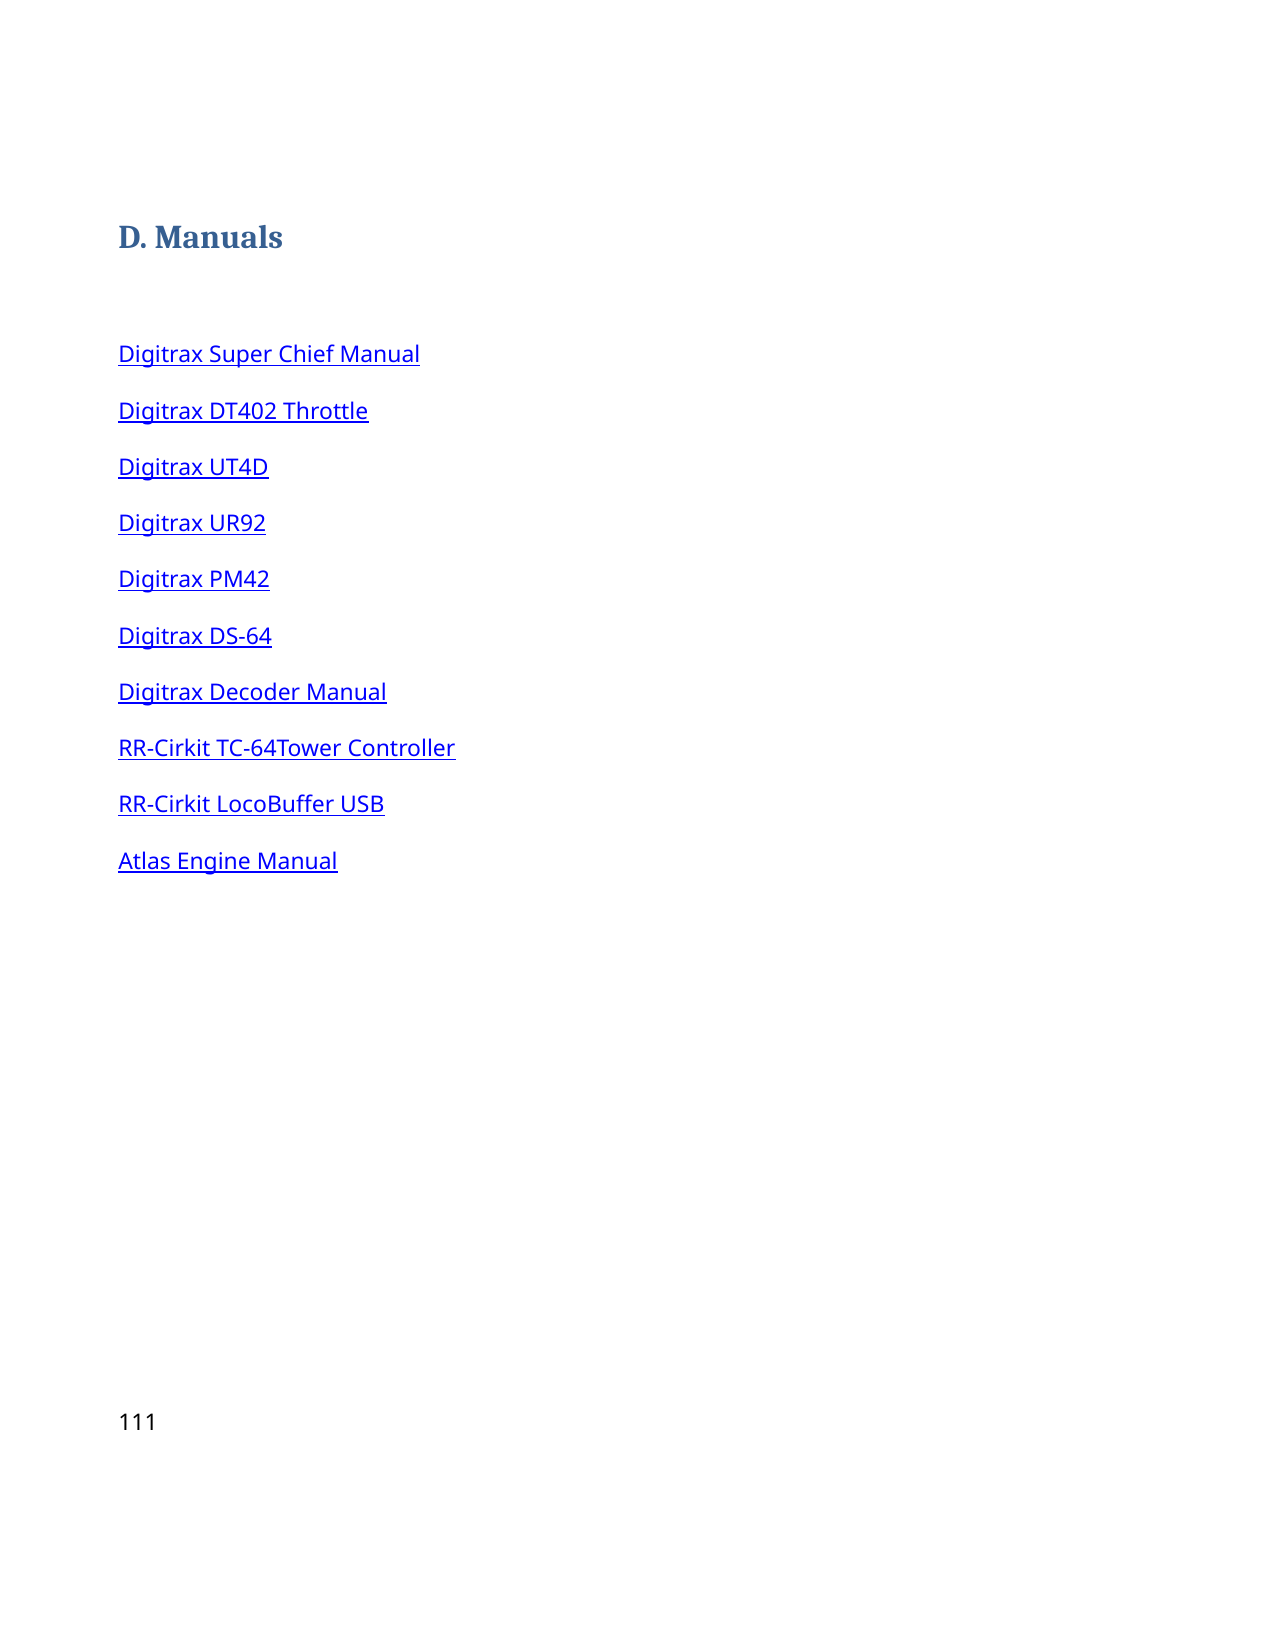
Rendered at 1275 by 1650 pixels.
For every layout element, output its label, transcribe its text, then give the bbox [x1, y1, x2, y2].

text Digitrax Decoder Manual [118, 676, 1157, 707]
subtitle D. Manuals [118, 219, 1157, 257]
text Digitrax PM42 [118, 563, 1157, 594]
text Digitrax DS-64 [118, 619, 1157, 651]
text Digitrax UT4D [118, 451, 1157, 482]
text Digitrax DT402 Throttle [118, 394, 1157, 426]
text Digitrax Super Chief Manual [118, 338, 1157, 369]
text RR-Cirkit TC-64Tower Controller [118, 732, 1157, 763]
text Digitrax UR92 [118, 507, 1157, 538]
text Atlas Engine Manual [118, 844, 1157, 876]
text RR-Cirkit LocoBuffer USB [118, 788, 1157, 819]
